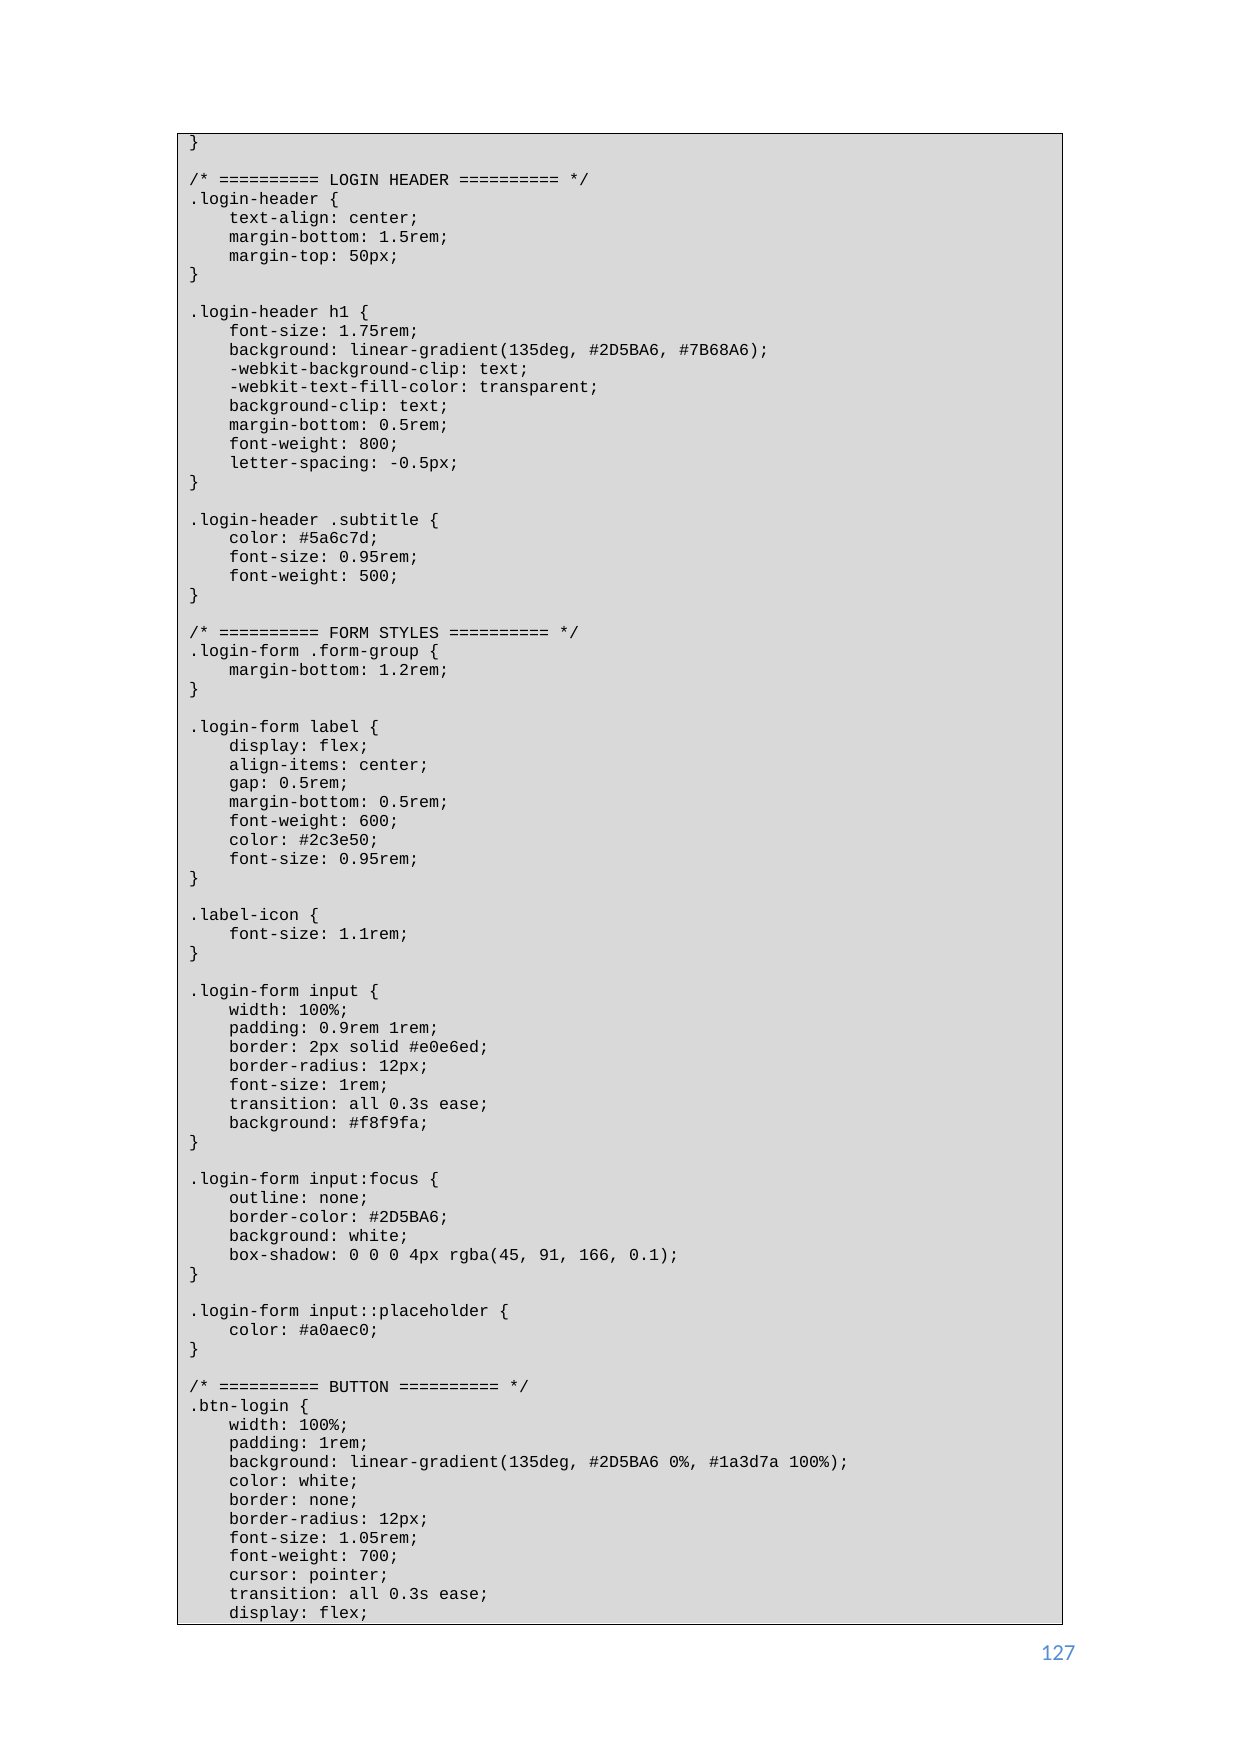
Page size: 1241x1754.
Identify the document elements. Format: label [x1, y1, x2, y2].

table_header [178, 134, 1062, 1623]
